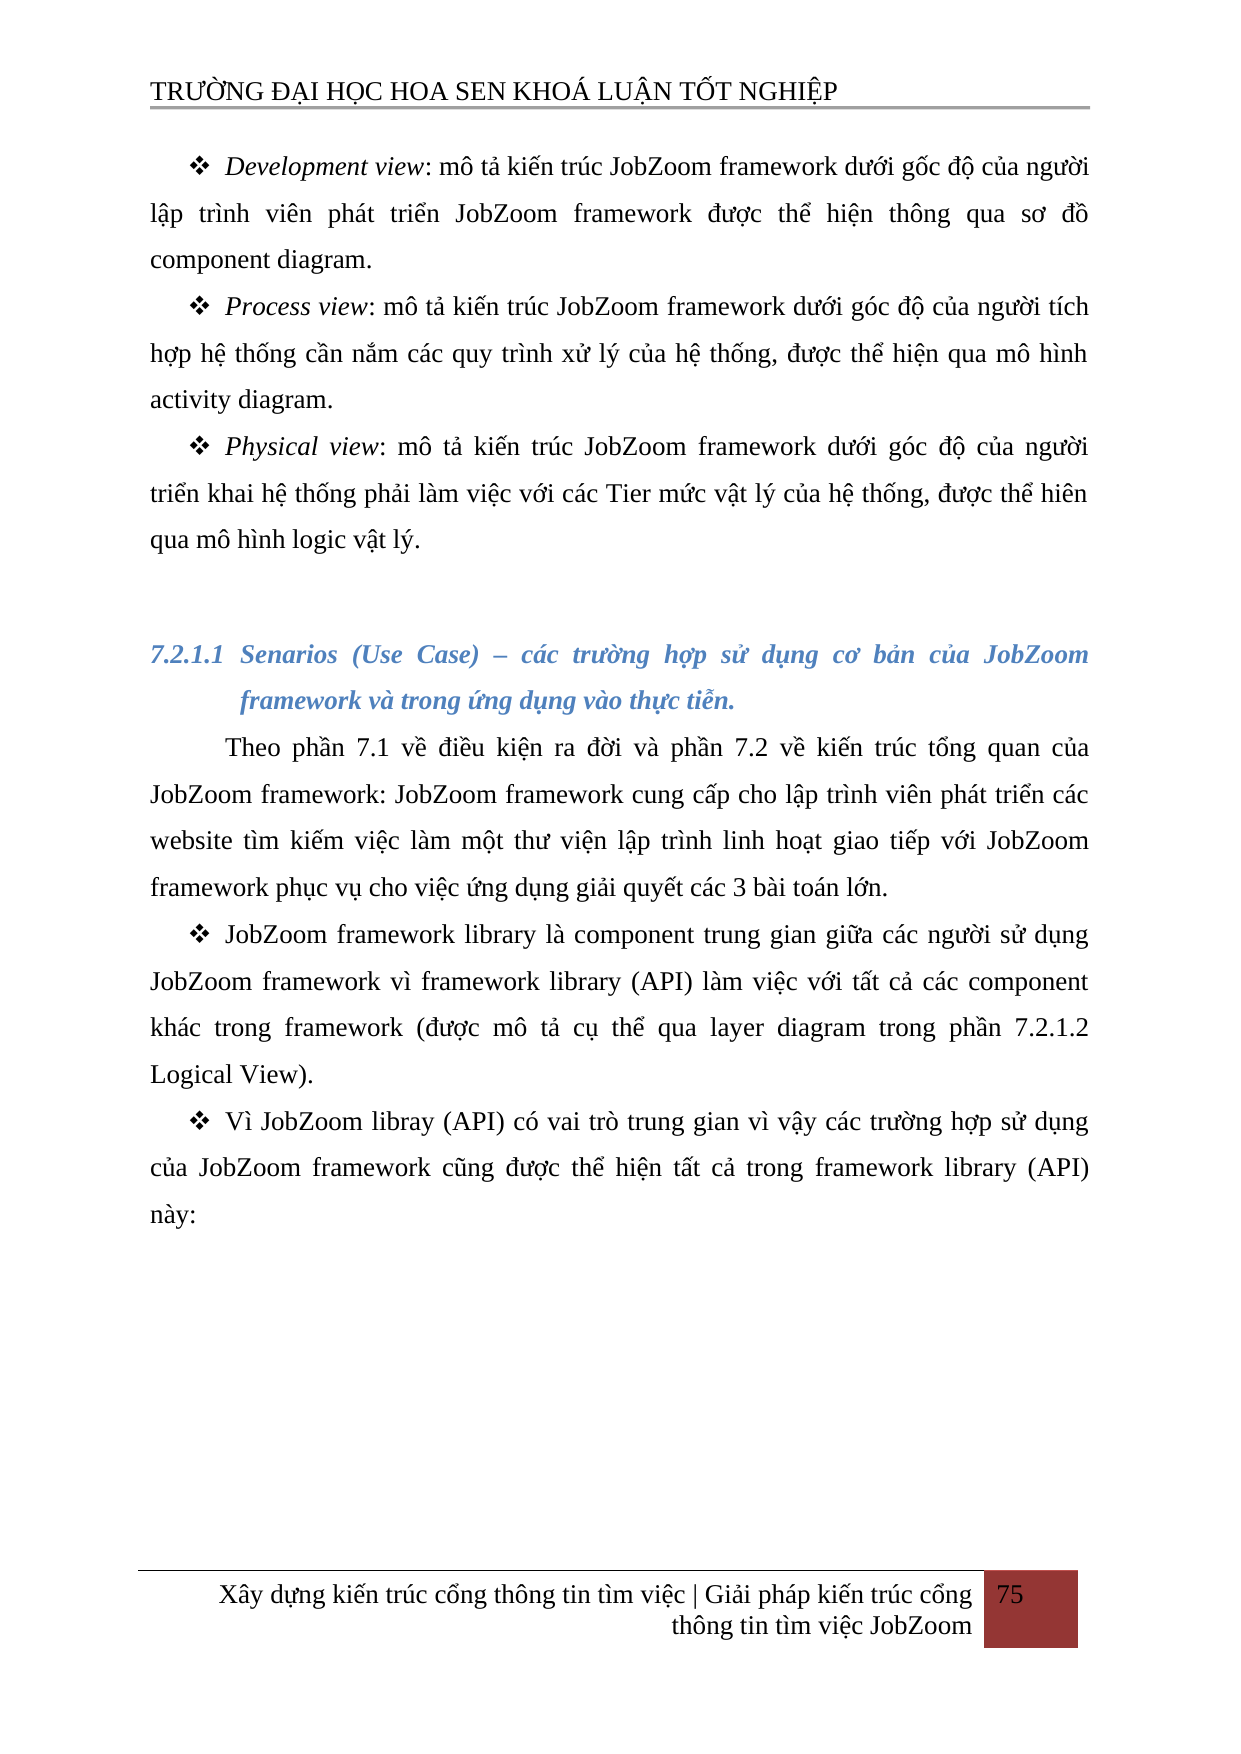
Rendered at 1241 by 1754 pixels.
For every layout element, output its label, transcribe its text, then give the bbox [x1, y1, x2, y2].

list JobZoom framework library là component trung gian giữa các người sử dụng JobZoom framework vì framework library (API) làm việc với tất cả các component khác trong framework (được mô tả cụ thể qua layer diagram trong phần 7.2.1.2 Logical View). [150, 918, 1090, 1089]
list Physical view: mô tả kiến trúc JobZoom framework dưới góc độ của người triển khai hệ thống phải làm việc với các Tier mức vật lý của hệ thống, được thể hiên qua mô hình logic vật lý. [150, 430, 1090, 555]
text Theo phần 7.1 về điều kiện ra đời và phần 7.2 về kiến trúc tổng quan của JobZoom framework: JobZoom framework cung cấp cho lập trình viên phát triển các website tìm kiếm việc làm một thư viện lập trình linh hoạt giao tiếp với JobZoom framework phục vụ cho việc ứng dụng giải quyết các 3 bài toán lớn. [150, 731, 1090, 902]
list Vì JobZoom libray (API) có vai trò trung gian vì vậy các trường hợp sử dụng của JobZoom framework cũng được thể hiện tất cả trong framework library (API) này: [150, 1104, 1090, 1229]
subtitle Senarios (Use Case) – các trường hợp sử dụng cơ bản của JobZoom framework và trong ứng dụng vào thực tiễn. [150, 638, 1090, 716]
list Development view: mô tả kiến trúc JobZoom framework dưới gốc độ của người lập trình viên phát triển JobZoom framework được thể hiện thông qua sơ đồ component diagram. [150, 150, 1090, 274]
list Process view: mô tả kiến trúc JobZoom framework dưới góc độ của người tích hợp hệ thống cần nắm các quy trình xử lý của hệ thống, được thể hiện qua mô hình activity diagram. [150, 290, 1090, 415]
